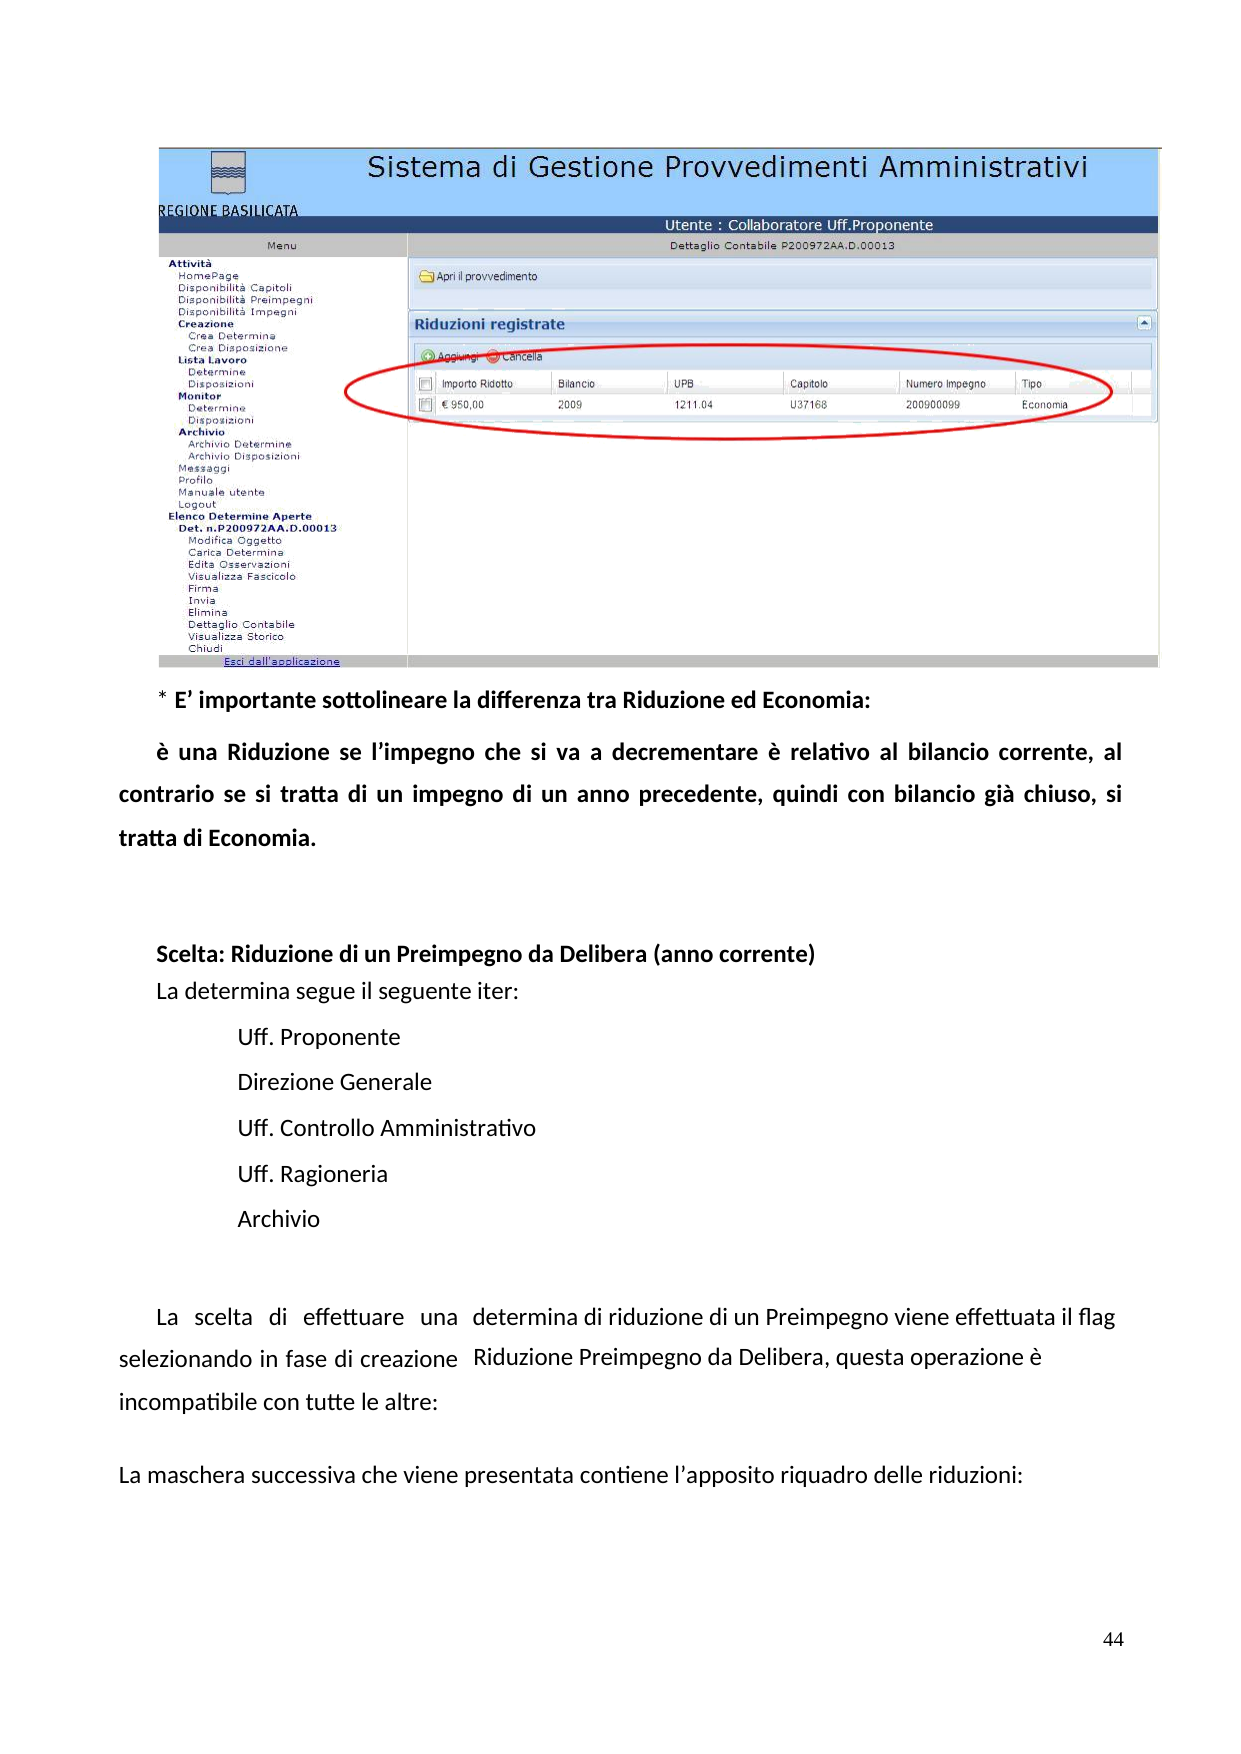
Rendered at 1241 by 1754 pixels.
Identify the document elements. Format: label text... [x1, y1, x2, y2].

text determina di riduzione di un Preimpegno viene effettuata il flag Riduzione Preimpegno da Delibera, questa operazione è [472, 1301, 1123, 1371]
text Uff. Controllo Amministrativo [237, 1112, 1123, 1143]
text 44 [119, 1628, 1123, 1651]
text La scelta di effettuare una selezionando in fase di creazione incompatibile con tutte le altre: [119, 1301, 458, 1417]
text Direzione Generale [237, 1066, 1123, 1097]
text La maschera successiva che viene presentata contiene l’apposito riquadro delle riduzioni: [119, 1459, 1123, 1490]
text Uff. Ragioneria [237, 1158, 1123, 1188]
text è una Riduzione se l’impegno che si va a decrementare è relativo al bilancio corrente, al contrario se si tratta di un impegno di un anno precedente, quindi con bilancio già chiuso, si tratta di Economia. [119, 736, 1123, 852]
text La determina segue il seguente iter: [156, 975, 1123, 1005]
text * E’ importante sottolineare la differenza tra Riduzione ed Economia: [156, 684, 1123, 715]
text Archivio [237, 1203, 1123, 1234]
text Uff. Proponente [237, 1021, 1123, 1051]
picture [158, 147, 1162, 670]
text Scelta: Riduzione di un Preimpegno da Delibera (anno corrente) [156, 938, 1123, 969]
